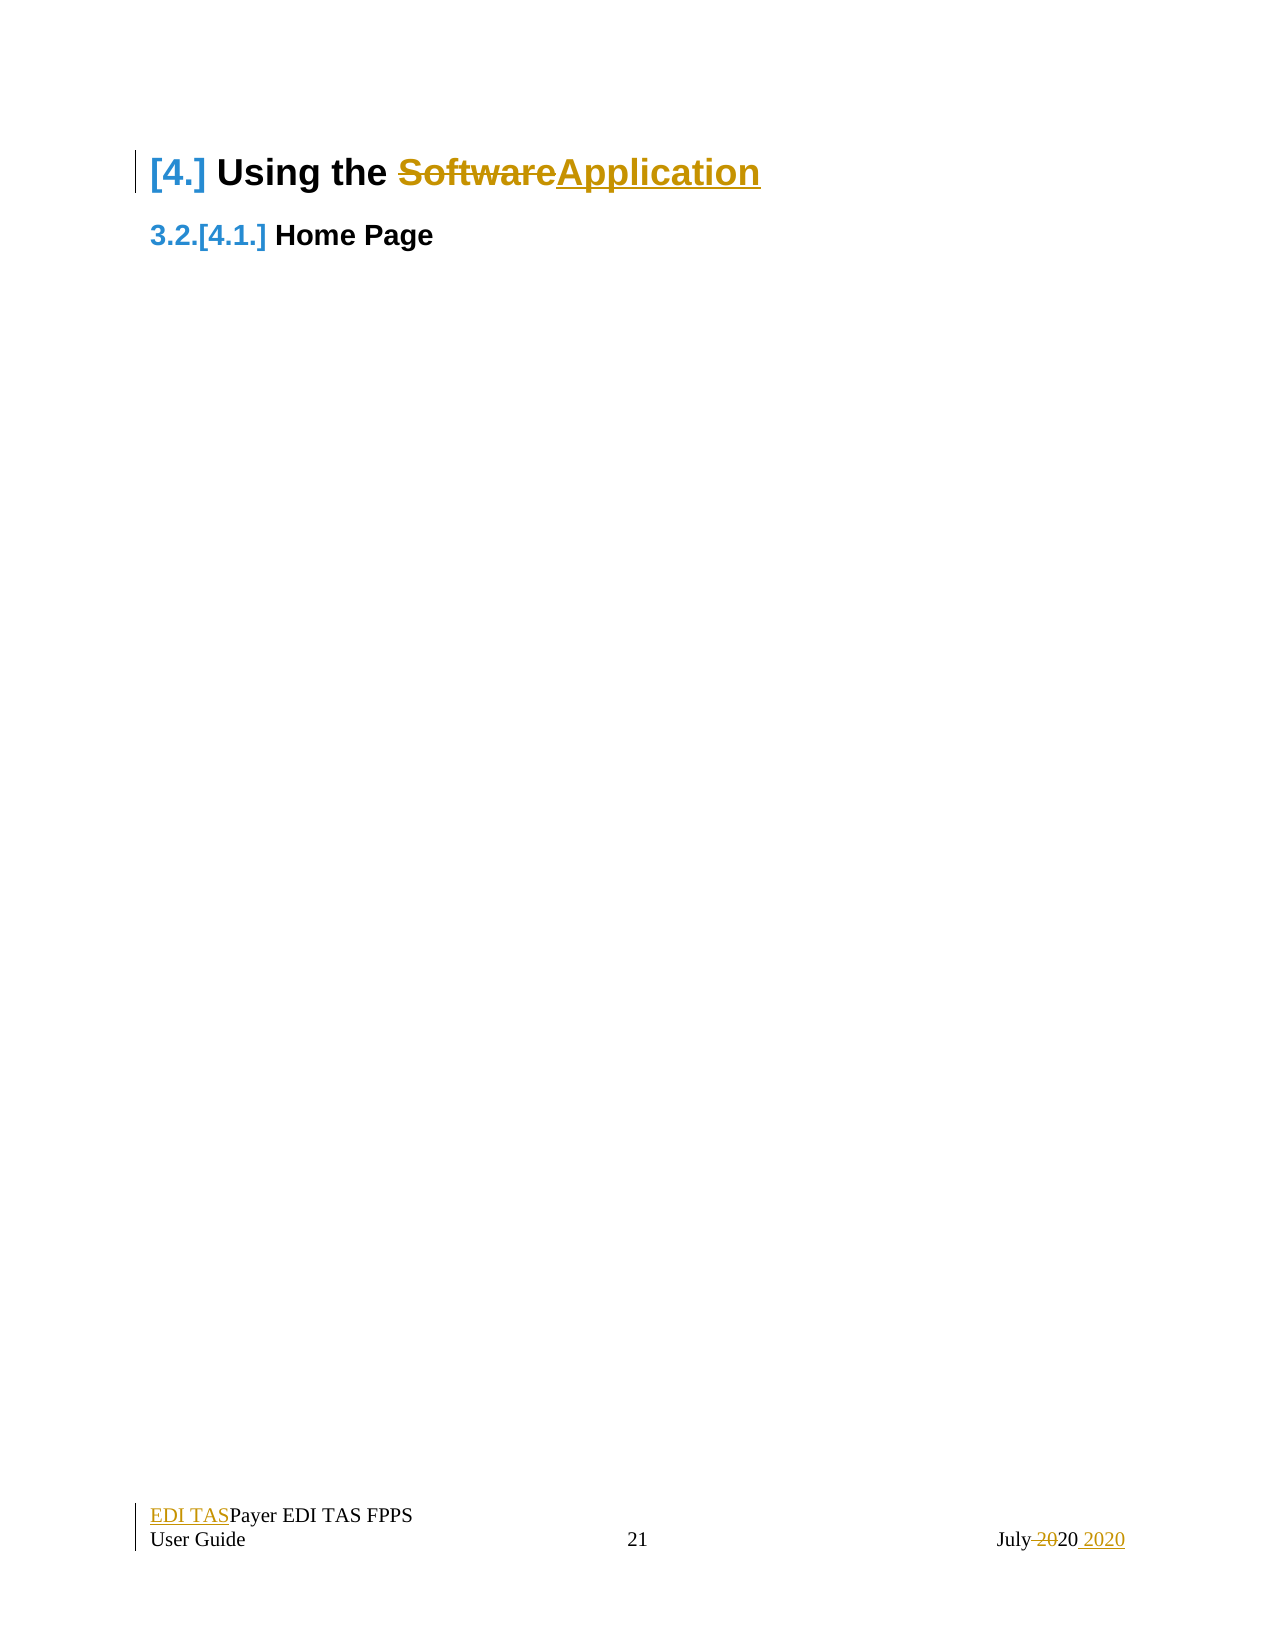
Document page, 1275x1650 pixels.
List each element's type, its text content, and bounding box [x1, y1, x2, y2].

subtitle Home Page [150, 218, 1125, 252]
subtitle Using the [150, 150, 1125, 193]
